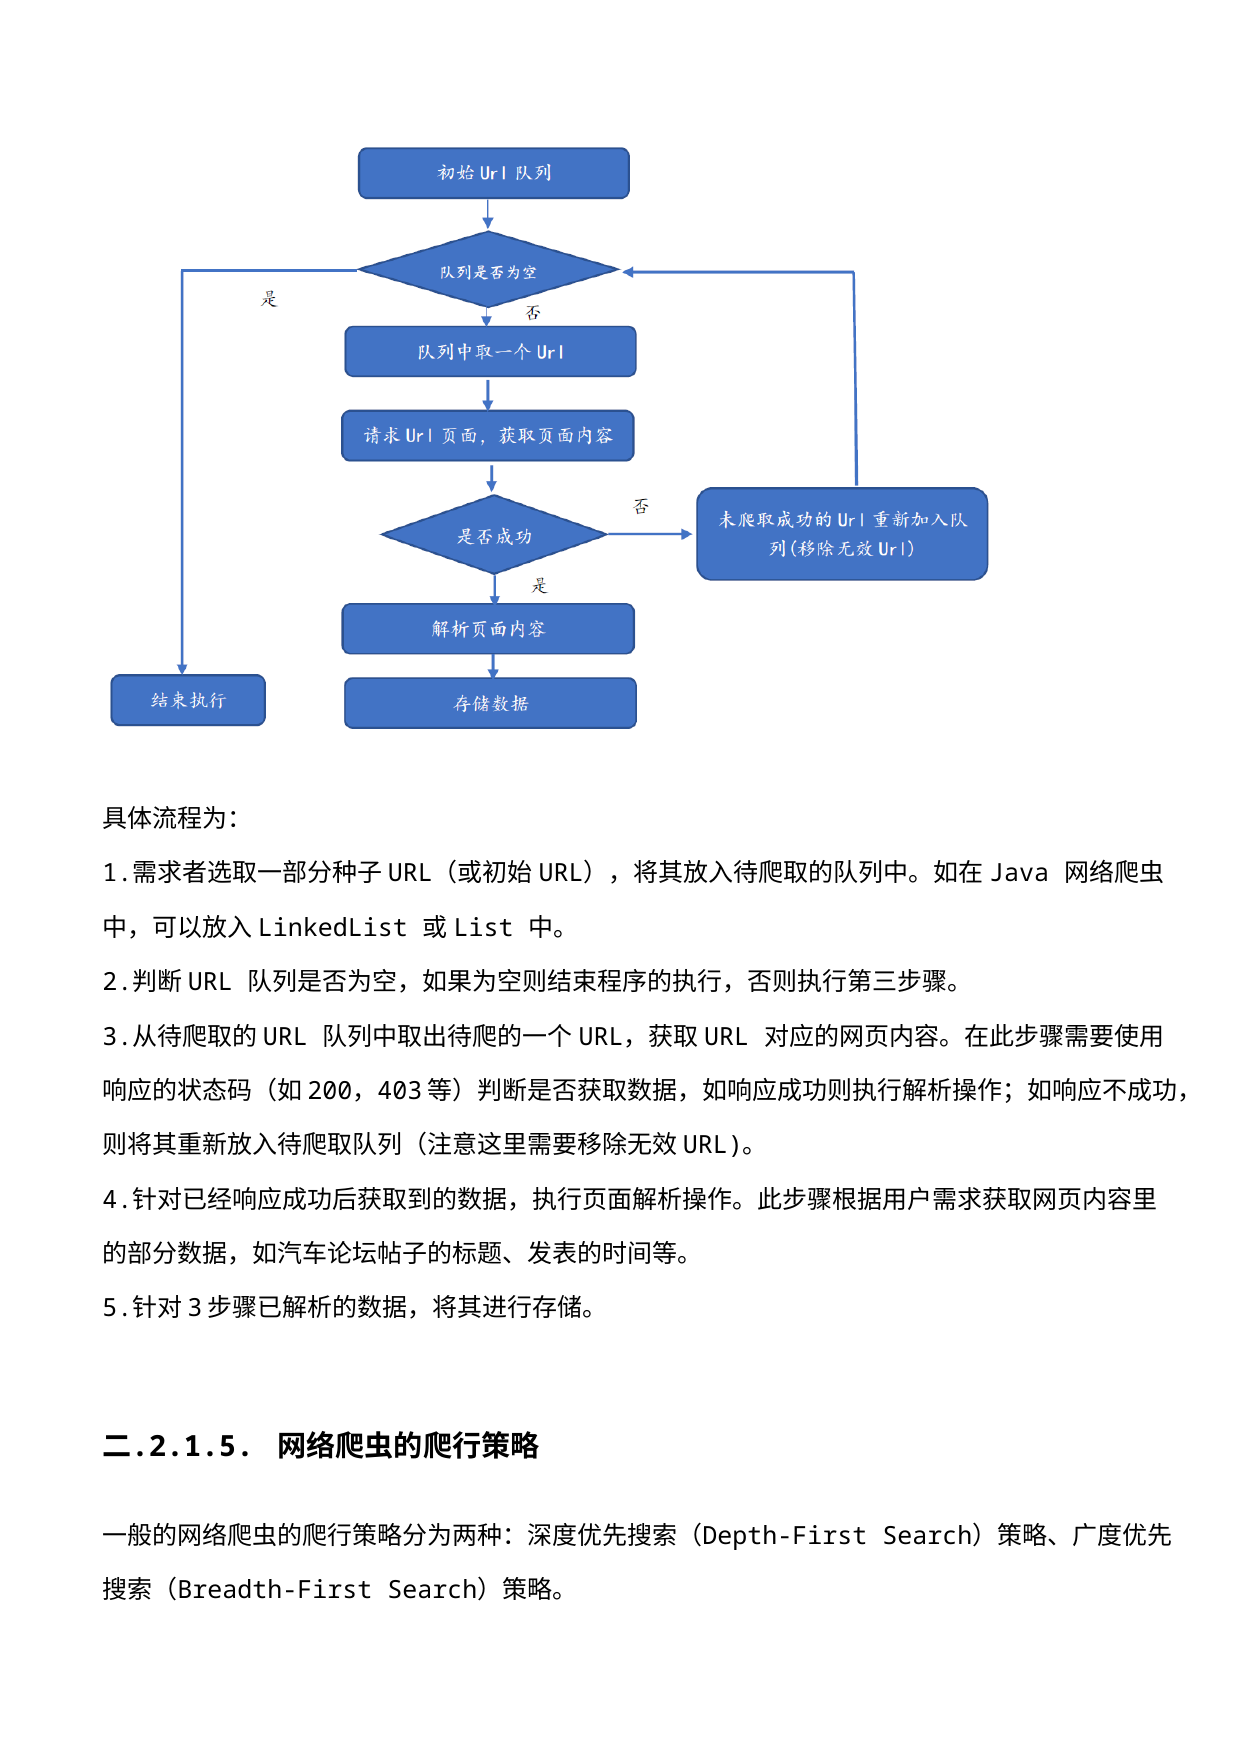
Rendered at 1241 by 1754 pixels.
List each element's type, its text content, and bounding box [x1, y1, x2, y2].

text 5.针对3步骤已解析的数据，将其进行存储。 [102, 1288, 1182, 1324]
picture [102, 143, 996, 731]
text 1.需求者选取一部分种子 URL（或初始 URL），将其放入待爬取的队列中。如在 Java 网络爬虫中，可以放入 LinkedList 或 List 中。 [102, 853, 1182, 943]
text 2.判断 URL 队列是否为空，如果为空则结束程序的执行，否则执行第三步骤。 [102, 962, 1182, 998]
text 一般的网络爬虫的爬行策略分为两种：深度优先搜索（Depth-First Search）策略、广度优先搜索（Breadth-First Search）策略。 [102, 1515, 1182, 1606]
subtitle 网络爬虫的爬行策略 [102, 1422, 1182, 1465]
text 3.从待爬取的 URL 队列中取出待爬的一个 URL，获取 URL 对应的网页内容。在此步骤需要使用响应的状态码（如200，403等）判断是否获取数据，如响应成功则执行解析操作；如响应不成功，则将其重新放入待爬取队列（注意这里需要移除无效 URL)。 [102, 1016, 1182, 1161]
text 具体流程为： [102, 798, 1182, 835]
text 4.针对已经响应成功后获取到的数据，执行页面解析操作。此步骤根据用户需求获取网页内容里的部分数据，如汽车论坛帖子的标题、发表的时间等。 [102, 1179, 1182, 1270]
